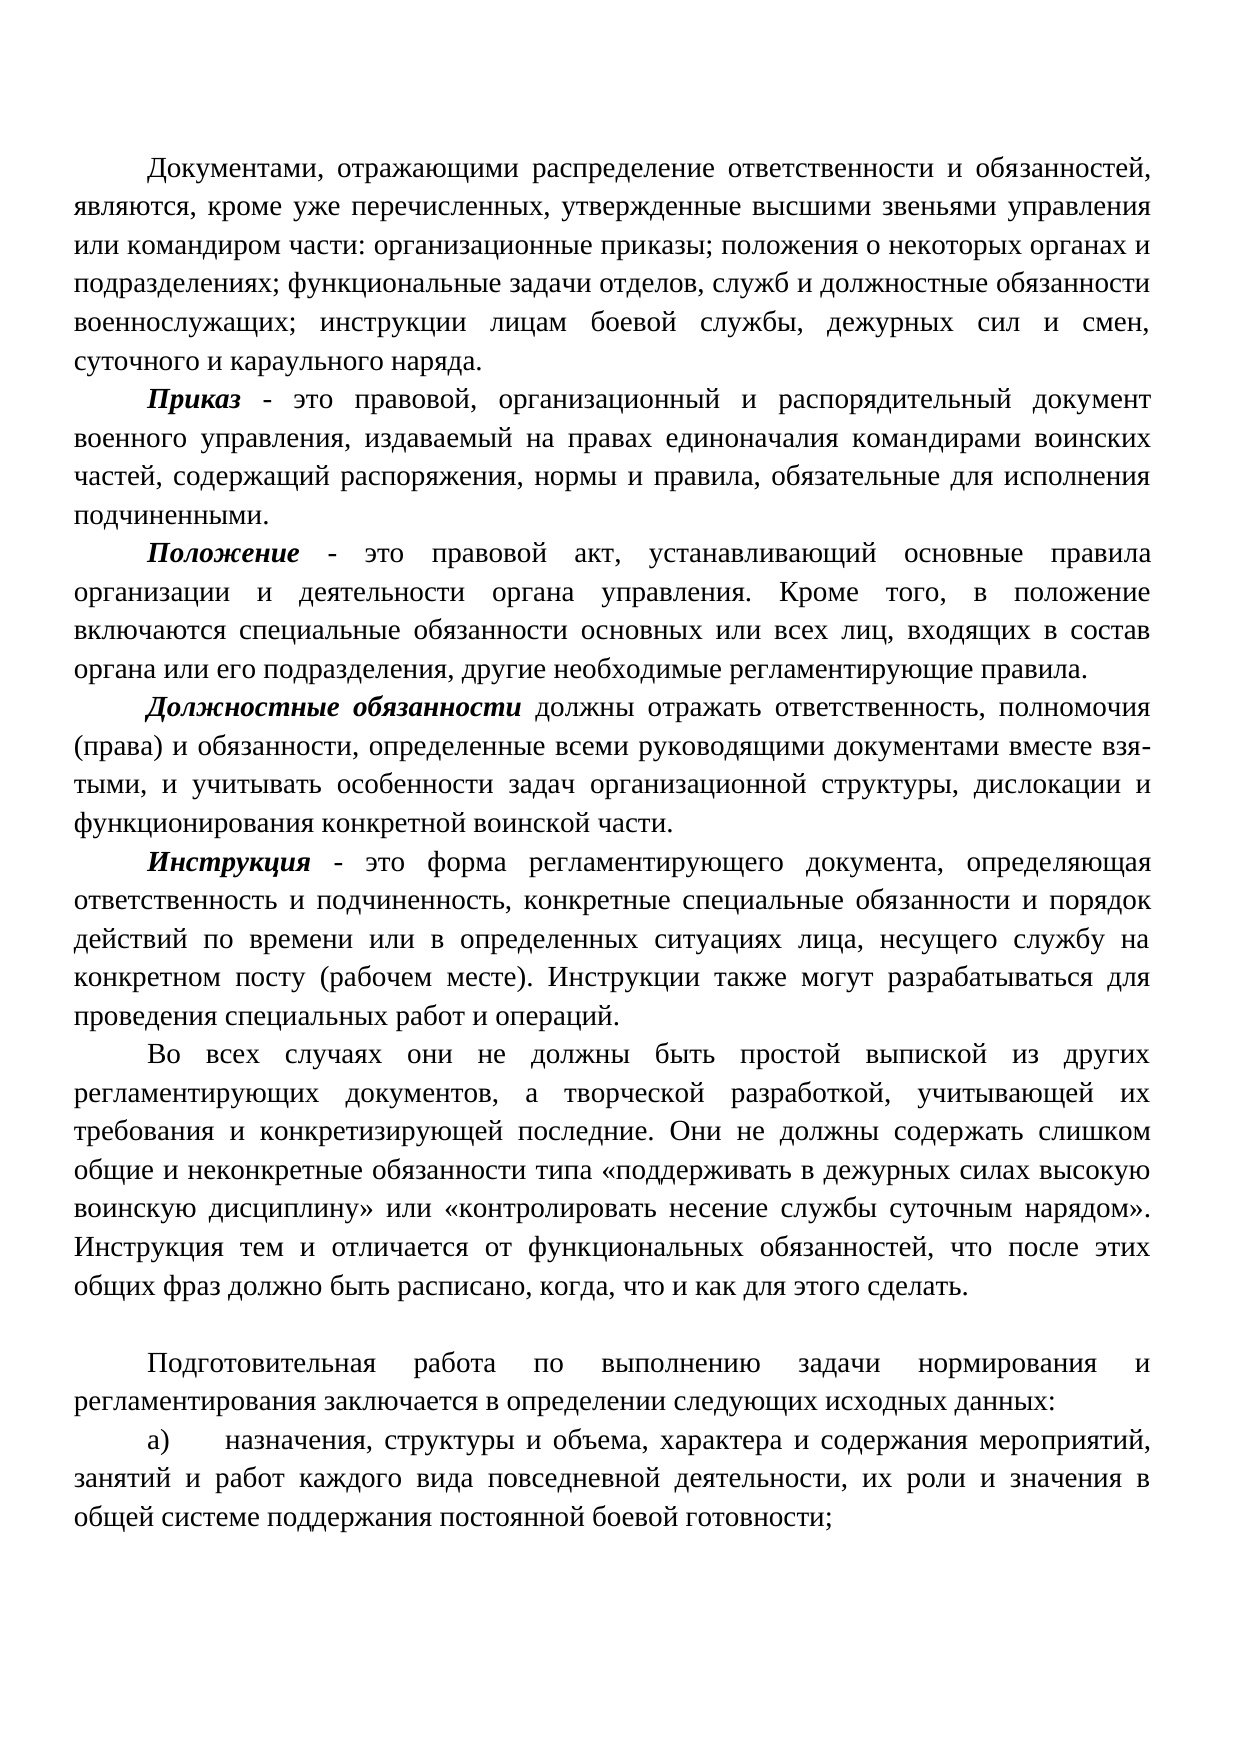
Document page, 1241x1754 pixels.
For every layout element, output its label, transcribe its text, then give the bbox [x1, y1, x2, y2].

text Во всех случаях они не должны быть простой выпиской из других регламентирующих документов, а творческой разработкой, учитывающей их требования и конкретизирующей последние. Они не должны содер­жать слишком общие и неконкретные обязанности типа «поддерживать в дежурных силах высокую воинскую дисциплину» или «контролировать не­сение службы суточным нарядом». Инструкция тем и отличается от функ­циональных обязанностей, что после этих общих фраз должно быть рас­писано, когда, что и как для этого сделать. [73, 1130, 1151, 1301]
text Положение - это правовой акт, устанавливающий основные прави­ла организации и деятельности органа управления. Кроме того, в положение включаются специальные обязанности ос­новных или всех лиц, входящих в состав органа или его подразделения, другие необходимые регламентирующие правила. [73, 535, 1151, 684]
text Приказ - это правовой, организационный и распорядительный доку­мент военного управления, издаваемый на правах единоначалия коман­дирами воинских частей, содержащий распоряжения, нормы и правила, обязательные для исполнения подчиненными. [73, 381, 1151, 530]
text Документами, отражающими распределение ответственности и обя­занностей, являются, кроме уже перечисленных, утвержденные высши­ми звеньями управления или командиром части: организационные при­казы; положения о некоторых органах и подразделениях; функциональ­ные задачи отделов, служб и должностные обязанности военнослужащих; инструкции лицам боевой службы, дежурных сил и смен, суточного и ка­раульного наряда. [73, 150, 1151, 214]
text а) назначения, структуры и объема, характера и содержания меро­приятий, занятий и работ каждого вида повседневной деятельности, их роли и значения в общей системе поддержания постоянной боевой готовности; [73, 1422, 1151, 1532]
text Во всех случаях они не должны быть простой выпиской из других регламентирующих документов, а творческой разработкой, учитывающей их требования и конкретизирующей последние. Они не должны содер­жать слишком общие и неконкретные обязанности типа «поддерживать в дежурных силах высокую воинскую дисциплину» или «контролировать не­сение службы суточным нарядом». Инструкция тем и отличается от функ­циональных обязанностей, что после этих общих фраз должно быть рас­писано, когда, что и как для этого сделать. [73, 1036, 1151, 1127]
text Инструкция - это форма регламентирующего документа, опреде­ляющая ответственность и подчиненность, конкретные специальные обя­занности и порядок действий по времени или в определенных ситуациях лица, несущего службу на конкретном посту (рабочем месте). Инструкции также могут разрабатываться для проведения специаль­ных работ и операций. [73, 844, 1151, 947]
text Должностные обязанности должны отражать ответственность, полномочия (права) и обя­занности, определенные всеми руководящими документами вместе взя­тыми, и учитывать особенности задач организационной структуры, дис­локации и функционирования конкретной воинской части. [73, 783, 1151, 839]
text Инструкция - это форма регламентирующего документа, опреде­ляющая ответственность и подчиненность, конкретные специальные обя­занности и порядок действий по времени или в определенных ситуациях лица, несущего службу на конкретном посту (рабочем месте). Инструкции также могут разрабатываться для проведения специаль­ных работ и операций. [73, 954, 1151, 1031]
text Подготовительная работа по выполнению задачи нормирования и регламентирования заключается в определении следующих исходных данных: [73, 1345, 1151, 1417]
text Документами, отражающими распределение ответственности и обя­занностей, являются, кроме уже перечисленных, утвержденные высши­ми звеньями управления или командиром части: организационные при­казы; положения о некоторых органах и подразделениях; функциональ­ные задачи отделов, служб и должностные обязанности военнослужащих; инструкции лицам боевой службы, дежурных сил и смен, суточного и ка­раульного наряда. [73, 215, 1151, 376]
text Должностные обязанности должны отражать ответственность, полномочия (права) и обя­занности, определенные всеми руководящими документами вместе взя­тыми, и учитывать особенности задач организационной структуры, дис­локации и функционирования конкретной воинской части. [73, 689, 1151, 780]
